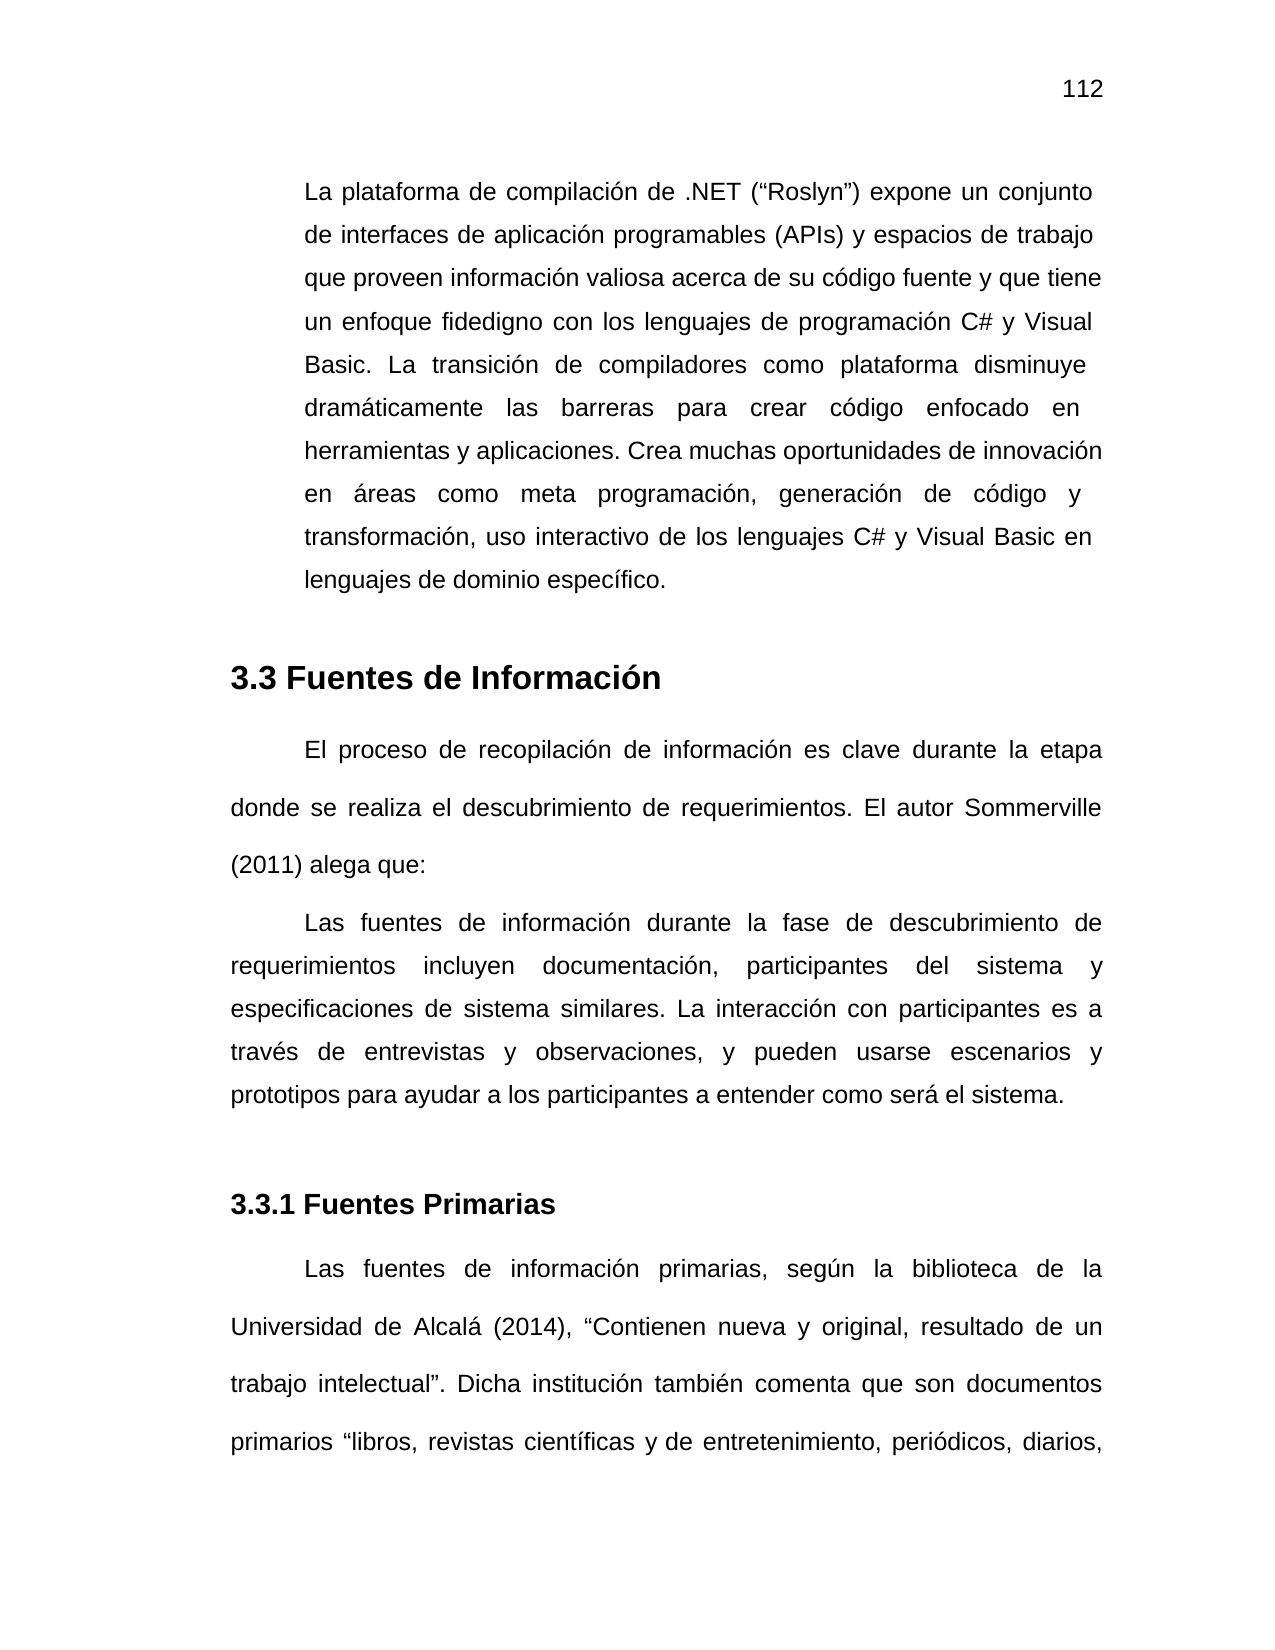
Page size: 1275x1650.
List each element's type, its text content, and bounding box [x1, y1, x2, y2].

subtitle 3.3.1 Fuentes Primarias [230, 1187, 1104, 1221]
text La plataforma de compilación de .NET (“Roslyn”) expone un conjunto de interfaces de aplicación programables (APIs) y espacios de trabajo que proveen información valiosa acerca de su código fuente y que tiene un enfoque fidedigno con los lenguajes de programación C# y Visual Basic. La transición de compiladores como plataforma disminuye dramáticamente las barreras para crear código enfocado en herramientas y aplicaciones. Crea muchas oportunidades de innovación en áreas como meta programación, generación de código y transformación, uso interactivo de los lenguajes C# y Visual Basic en lenguajes de dominio específico. [230, 177, 1104, 594]
text Las fuentes de información durante la fase de descubrimiento de requerimientos incluyen documentación, participantes del sistema y especificaciones de sistema similares. La interacción con participantes es a través de entrevistas y observaciones, y pueden usarse escenarios y prototipos para ayudar a los participantes a entender como será el sistema. [230, 908, 1104, 1109]
text El proceso de recopilación de información es clave durante la etapa donde se realiza el descubrimiento de requerimientos. El autor Sommerville (2011) alega que: [230, 735, 1104, 879]
subtitle 3.3 Fuentes de Información [230, 658, 1104, 697]
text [230, 1254, 1104, 1456]
